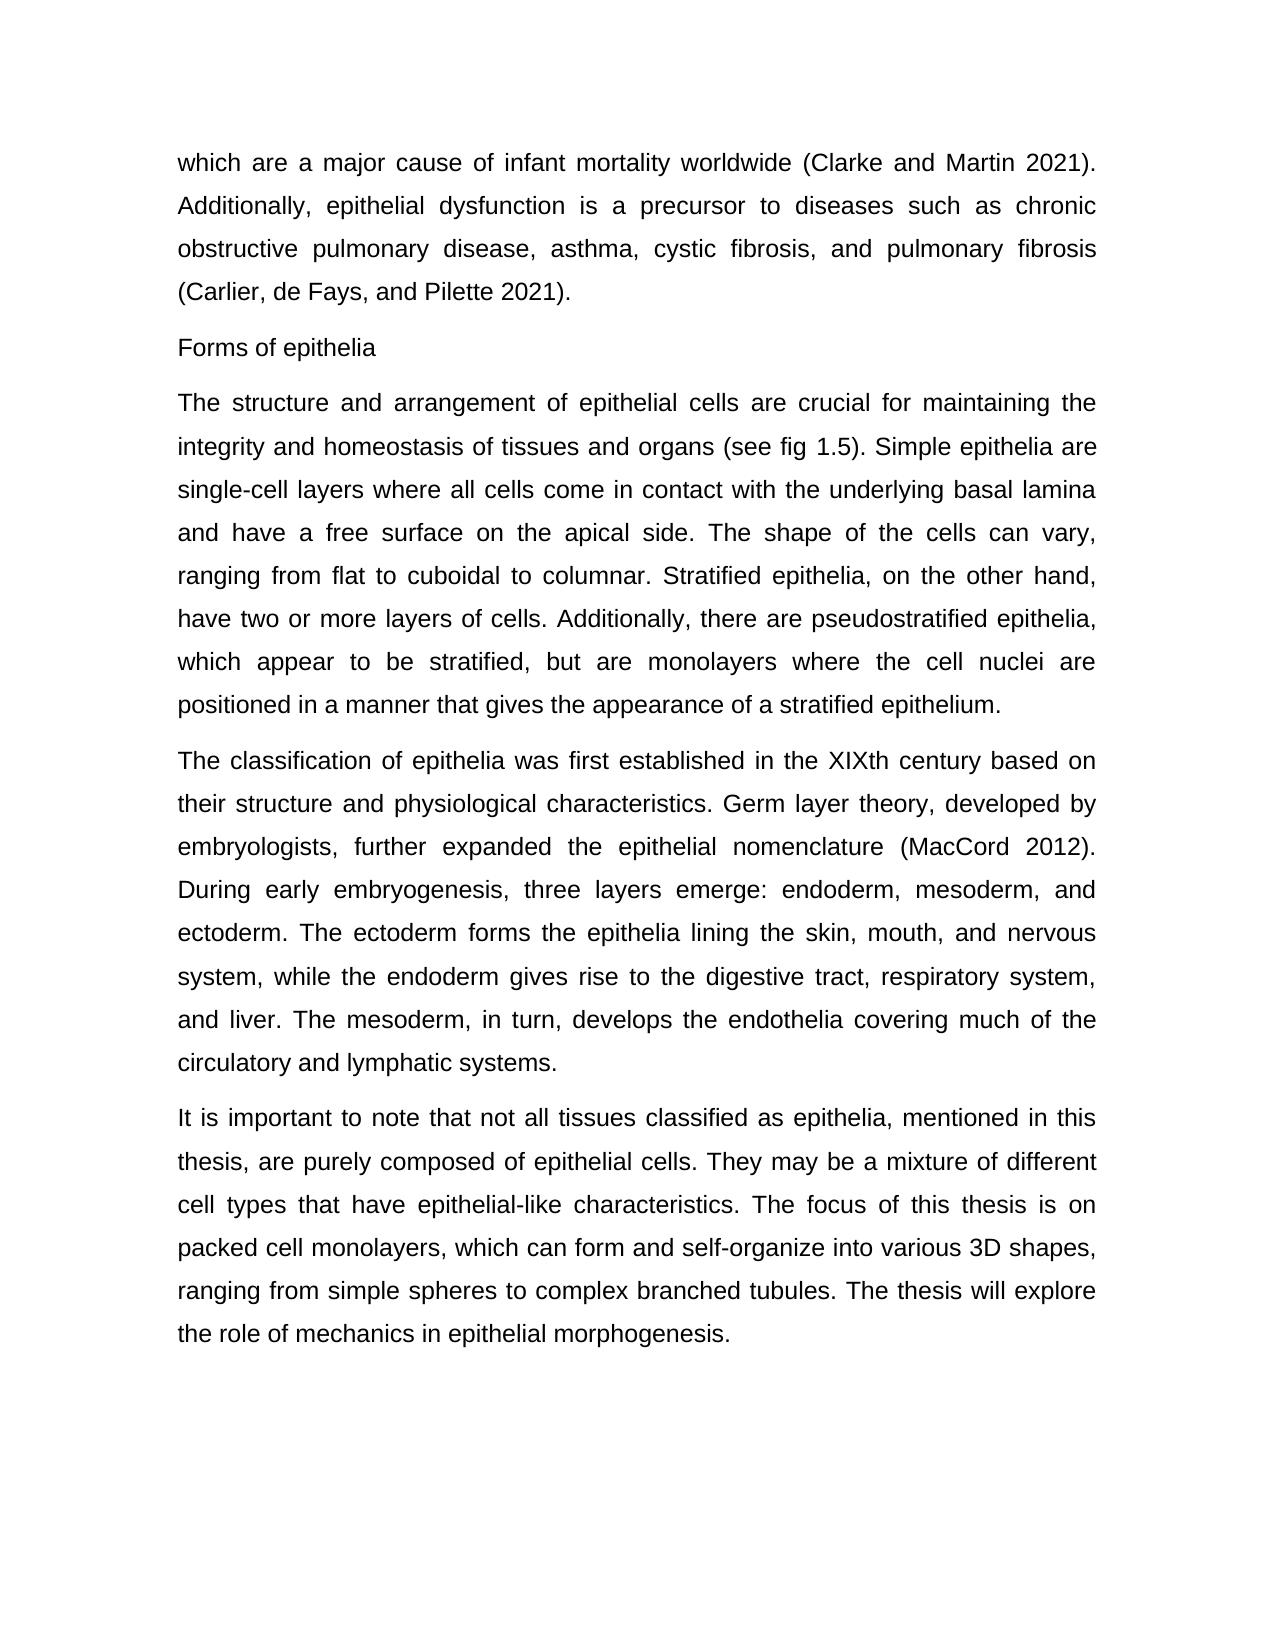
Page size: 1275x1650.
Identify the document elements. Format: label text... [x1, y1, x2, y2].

text The structure and arrangement of epithelial cells are crucial for maintaining the integrity and homeostasis of tissues and organs (see fig 1.5). Simple epithelia are single-cell layers where all cells come in contact with the underlying basal lamina and have a free surface on the apical side. The shape of the cells can vary, ranging from flat to cuboidal to columnar. Stratified epithelia, on the other hand, have two or more layers of cells. Additionally, there are pseudostratified epithelia, which appear to be stratified, but are monolayers where the cell nuclei are positioned in a manner that gives the appearance of a stratified epithelium. [177, 388, 1098, 719]
text It is important to note that not all tissues classified as epithelia, mentioned in this thesis, are purely composed of epithelial cells. They may be a mixture of different cell types that have epithelial-like characteristics. The focus of this thesis is on packed cell monolayers, which can form and self-organize into various 3D shapes, ranging from simple spheres to complex branched tubules. The thesis will explore the role of mechanics in epithelial morphogenesis. [177, 1103, 1098, 1348]
subtitle Forms of epithelia [177, 333, 1098, 361]
text The classification of epithelia was first established in the XIXth century based on their structure and physiological characteristics. Germ layer theory, developed by embryologists, further expanded the epithelial nomenclature (MacCord 2012). During early embryogenesis, three layers emerge: endoderm, mesoderm, and ectoderm. The ectoderm forms the epithelia lining the skin, mouth, and nervous system, while the endoderm gives rise to the digestive tract, respiratory system, and liver. The mesoderm, in turn, develops the endothelia covering much of the circulatory and lymphatic systems. [177, 746, 1098, 1076]
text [177, 148, 1098, 306]
